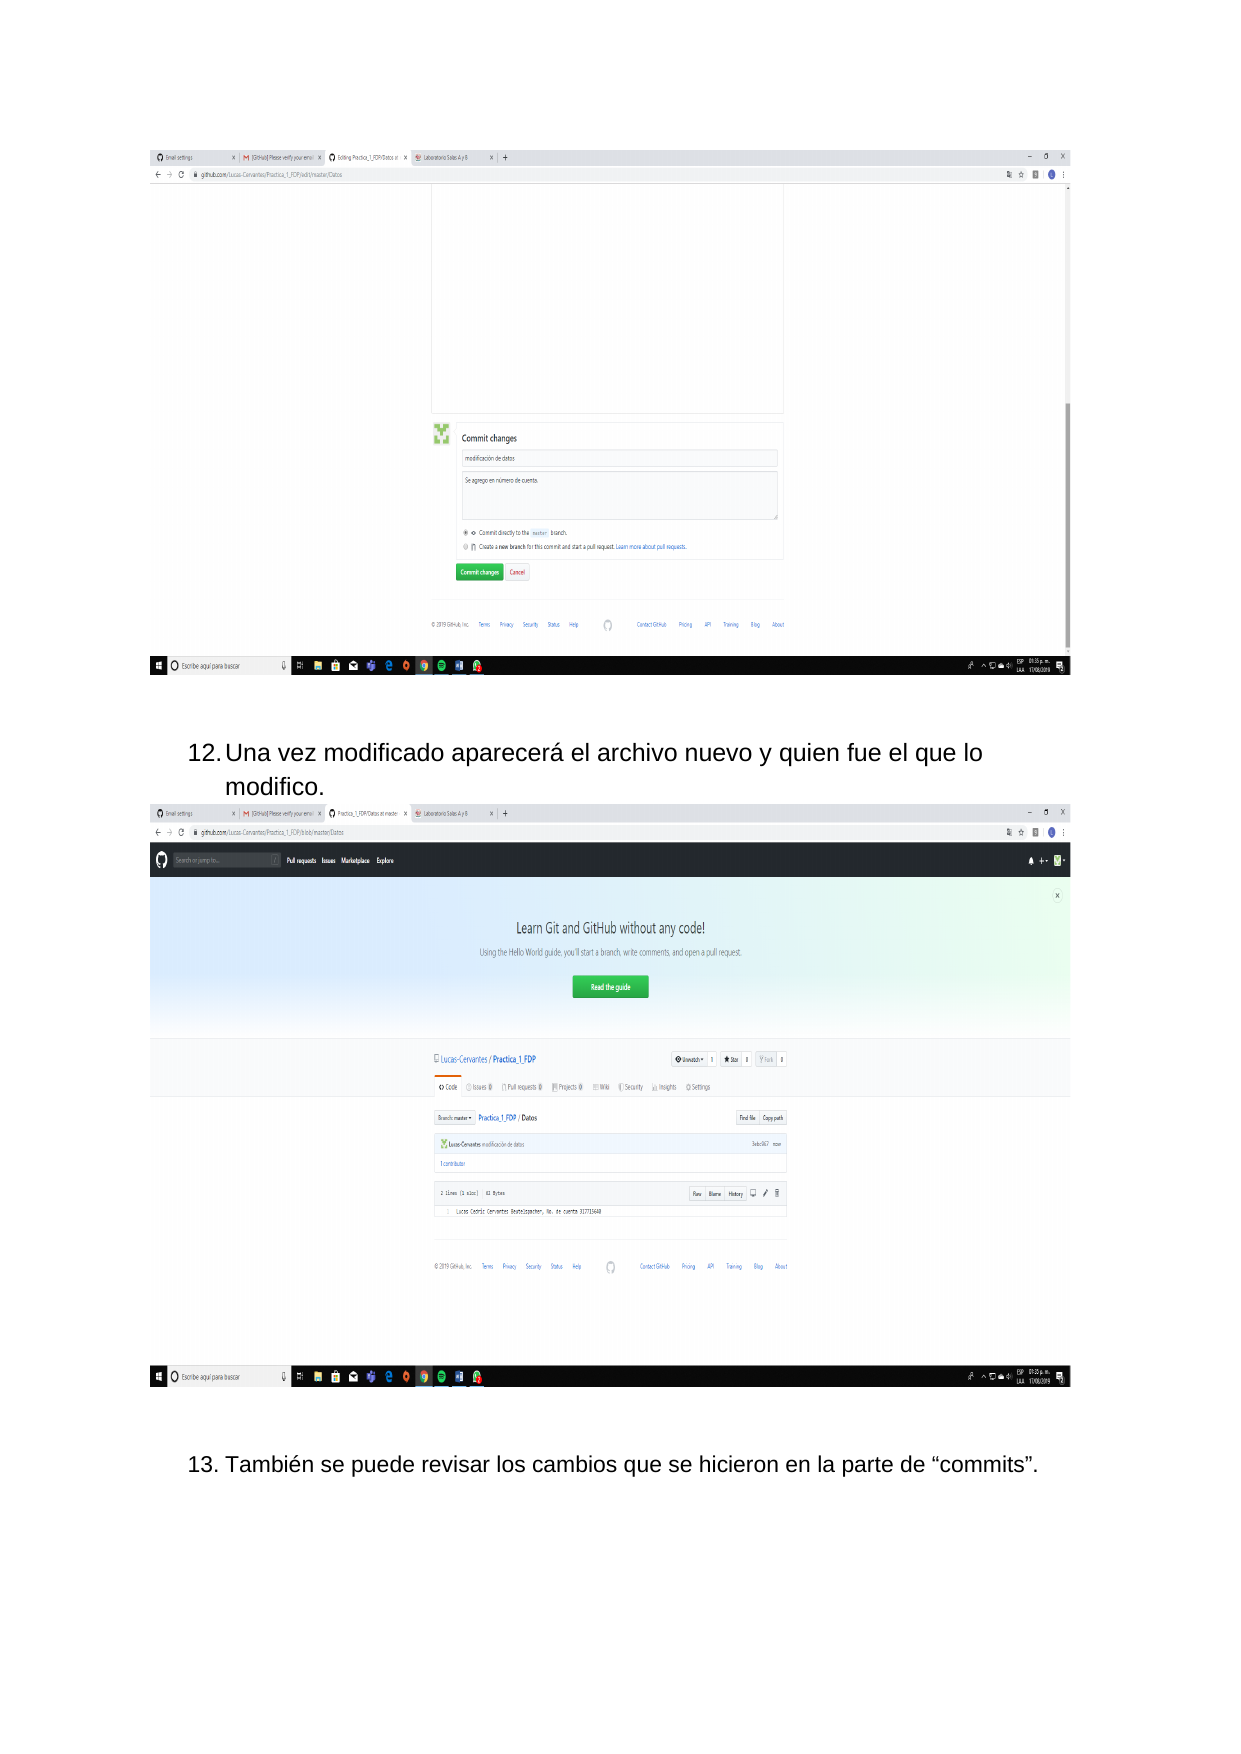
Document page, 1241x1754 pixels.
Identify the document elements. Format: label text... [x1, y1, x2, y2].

list Una vez modificado aparecerá el archivo nuevo y quien fue el que lo modifico. [187, 738, 1090, 800]
picture [150, 804, 1071, 1387]
list También se puede revisar los cambios que se hicieron en la parte de “commits”. [187, 1451, 1090, 1477]
picture [150, 150, 1071, 675]
